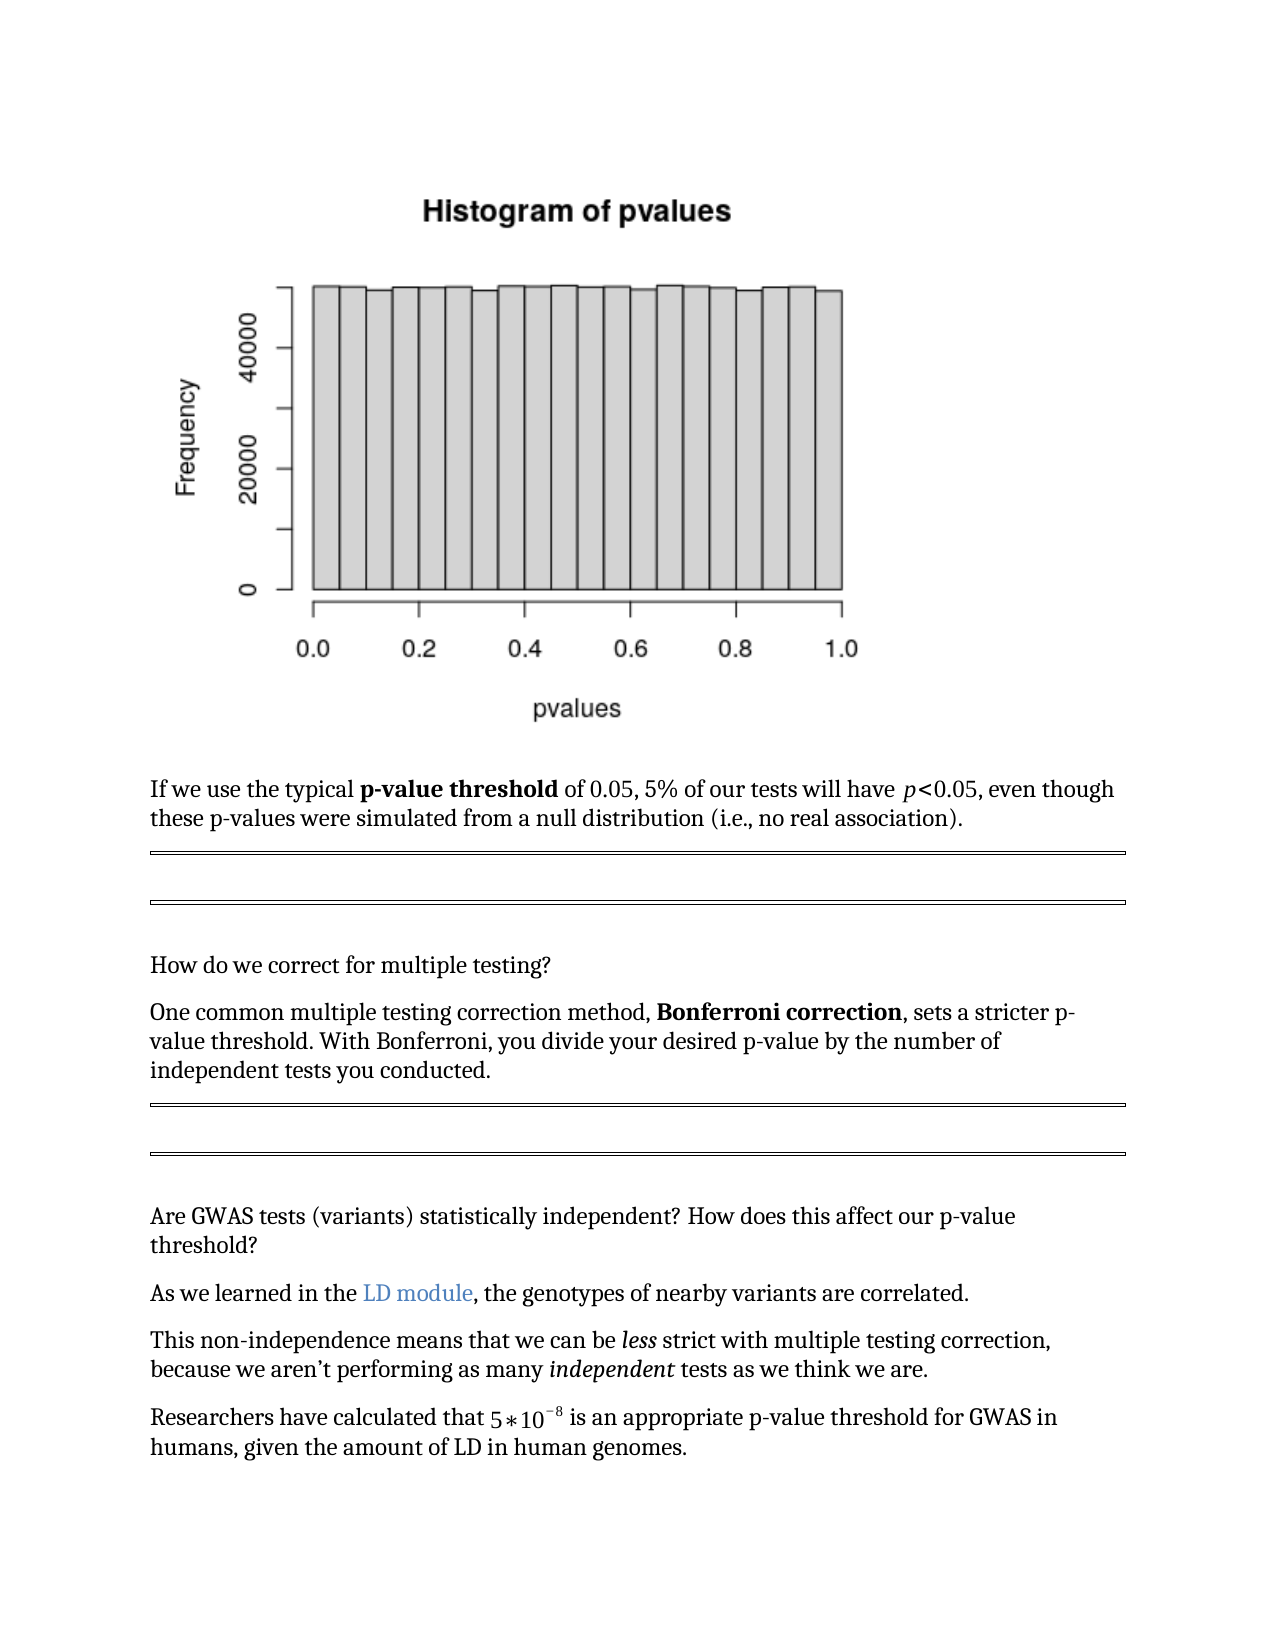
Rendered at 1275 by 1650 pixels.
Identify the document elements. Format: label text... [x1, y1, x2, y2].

text How do we correct for multiple testing? [150, 951, 1125, 979]
text Researchers have calculated that is an appropriate p-value threshold for GWAS in humans, given the amount of LD in human genomes. [150, 1402, 1125, 1462]
text This non-independence means that we can be less strict with multiple testing correction, because we aren’t performing as many independent tests as we think we are. [150, 1326, 1125, 1383]
text Are GWAS tests (variants) statistically independent? How does this affect our p-value threshold? [150, 1202, 1125, 1260]
text One common multiple testing correction method, Bonferroni correction, sets a stricter p-value threshold. With Bonferroni, you divide your desired p-value by the number of independent tests you conducted. [150, 998, 1125, 1084]
picture [168, 150, 927, 757]
text If we use the typical p-value threshold of , 5% of our tests will have , even though these p-values were simulated from a null distribution (i.e., no real association). [150, 775, 1125, 833]
text As we learned in the LD module, the genotypes of nearby variants are correlated. [150, 1278, 1125, 1307]
